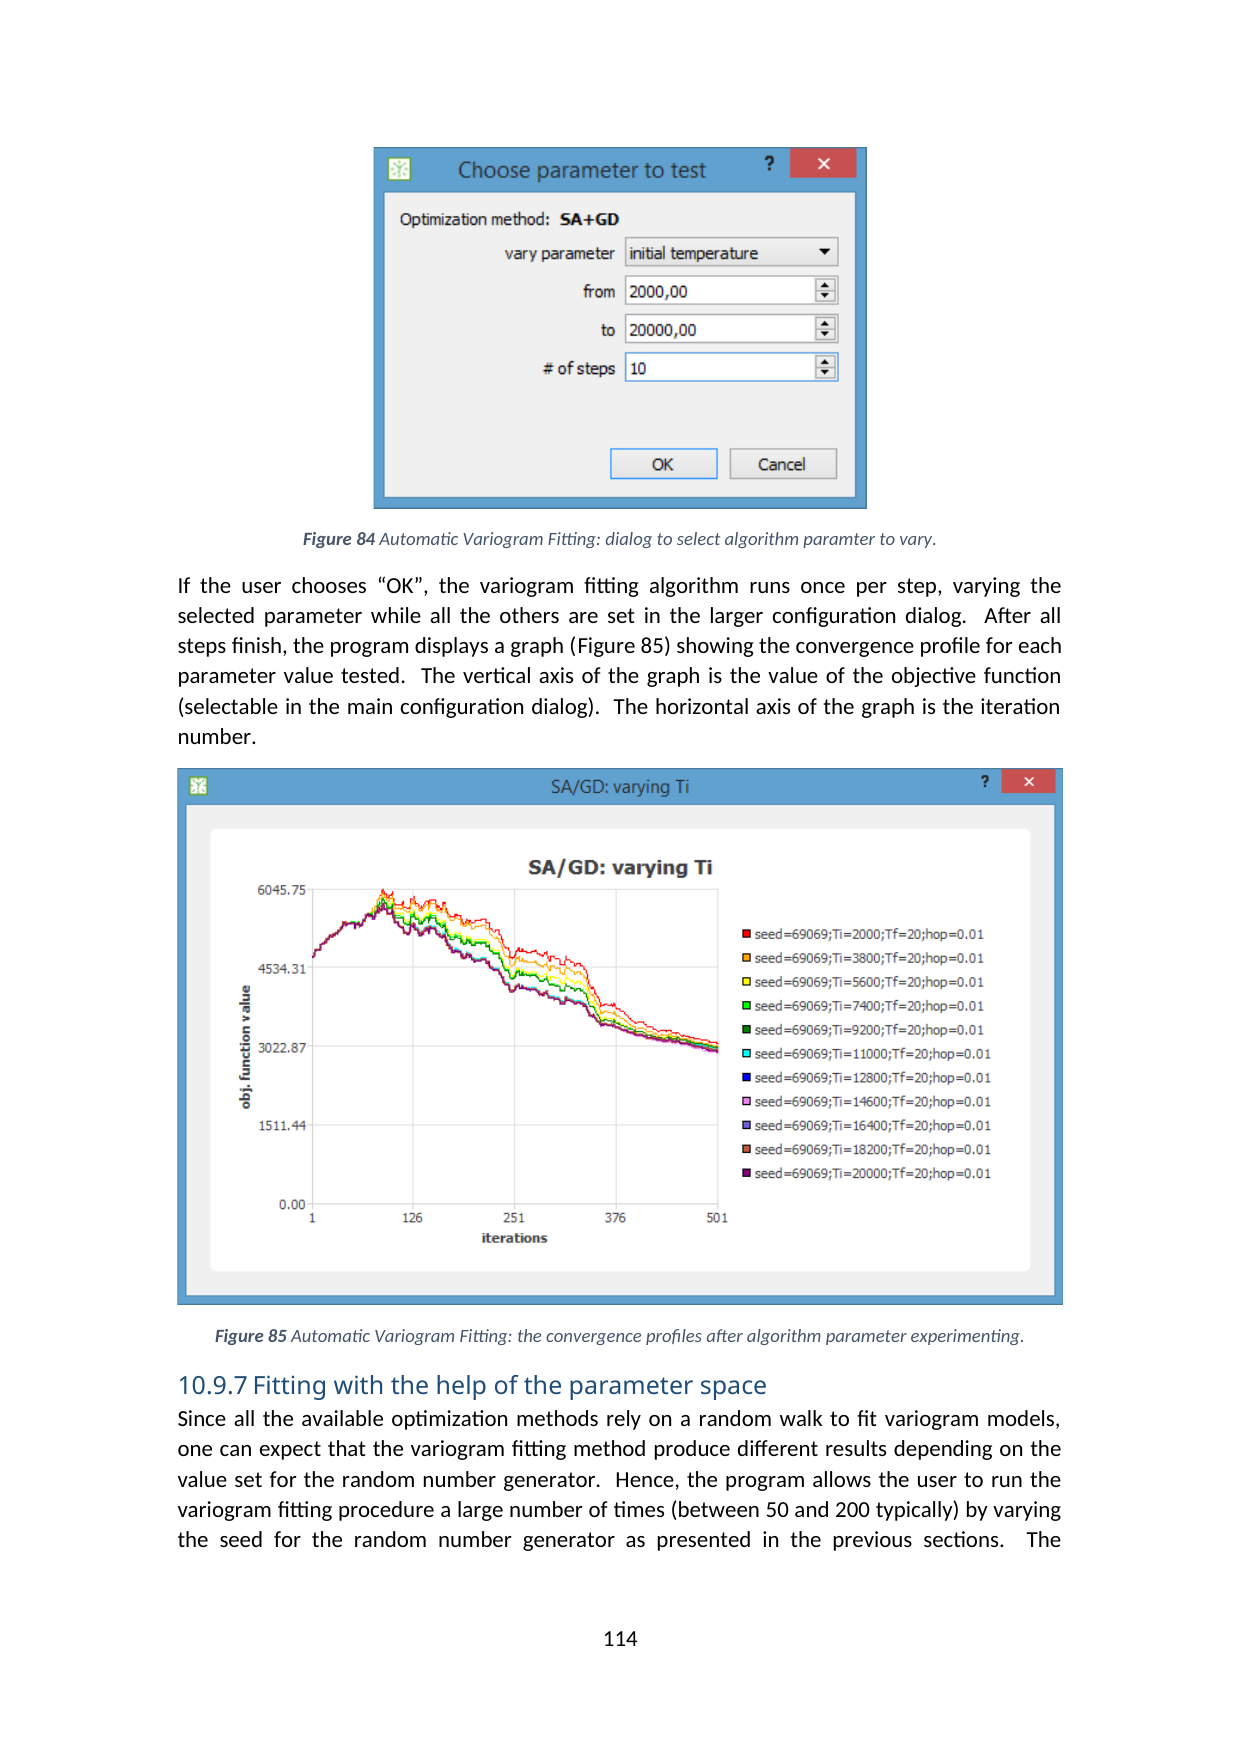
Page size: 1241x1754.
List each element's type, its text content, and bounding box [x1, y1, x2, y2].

text Figure 85 Automatic Variogram Fitting: the convergence profiles after algorithm parameter experimenting. [177, 1324, 1063, 1347]
subtitle Fitting with the help of the parameter space [177, 1368, 1063, 1402]
picture [373, 147, 867, 509]
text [177, 1404, 1063, 1553]
picture [177, 768, 1063, 1305]
text Figure 84 Automatic Variogram Fitting: dialog to select algorithm paramter to vary. [177, 527, 1063, 550]
text If the user chooses “OK”, the variogram fitting algorithm runs once per step, varying the selected parameter while all the others are set in the larger configuration dialog. After all steps finish, the program displays a graph (Figure 85) showing the convergence profile for each parameter value tested. The vertical axis of the graph is the value of the objective function (selectable in the main configuration dialog). The horizontal axis of the graph is the iteration number. [177, 571, 1063, 750]
